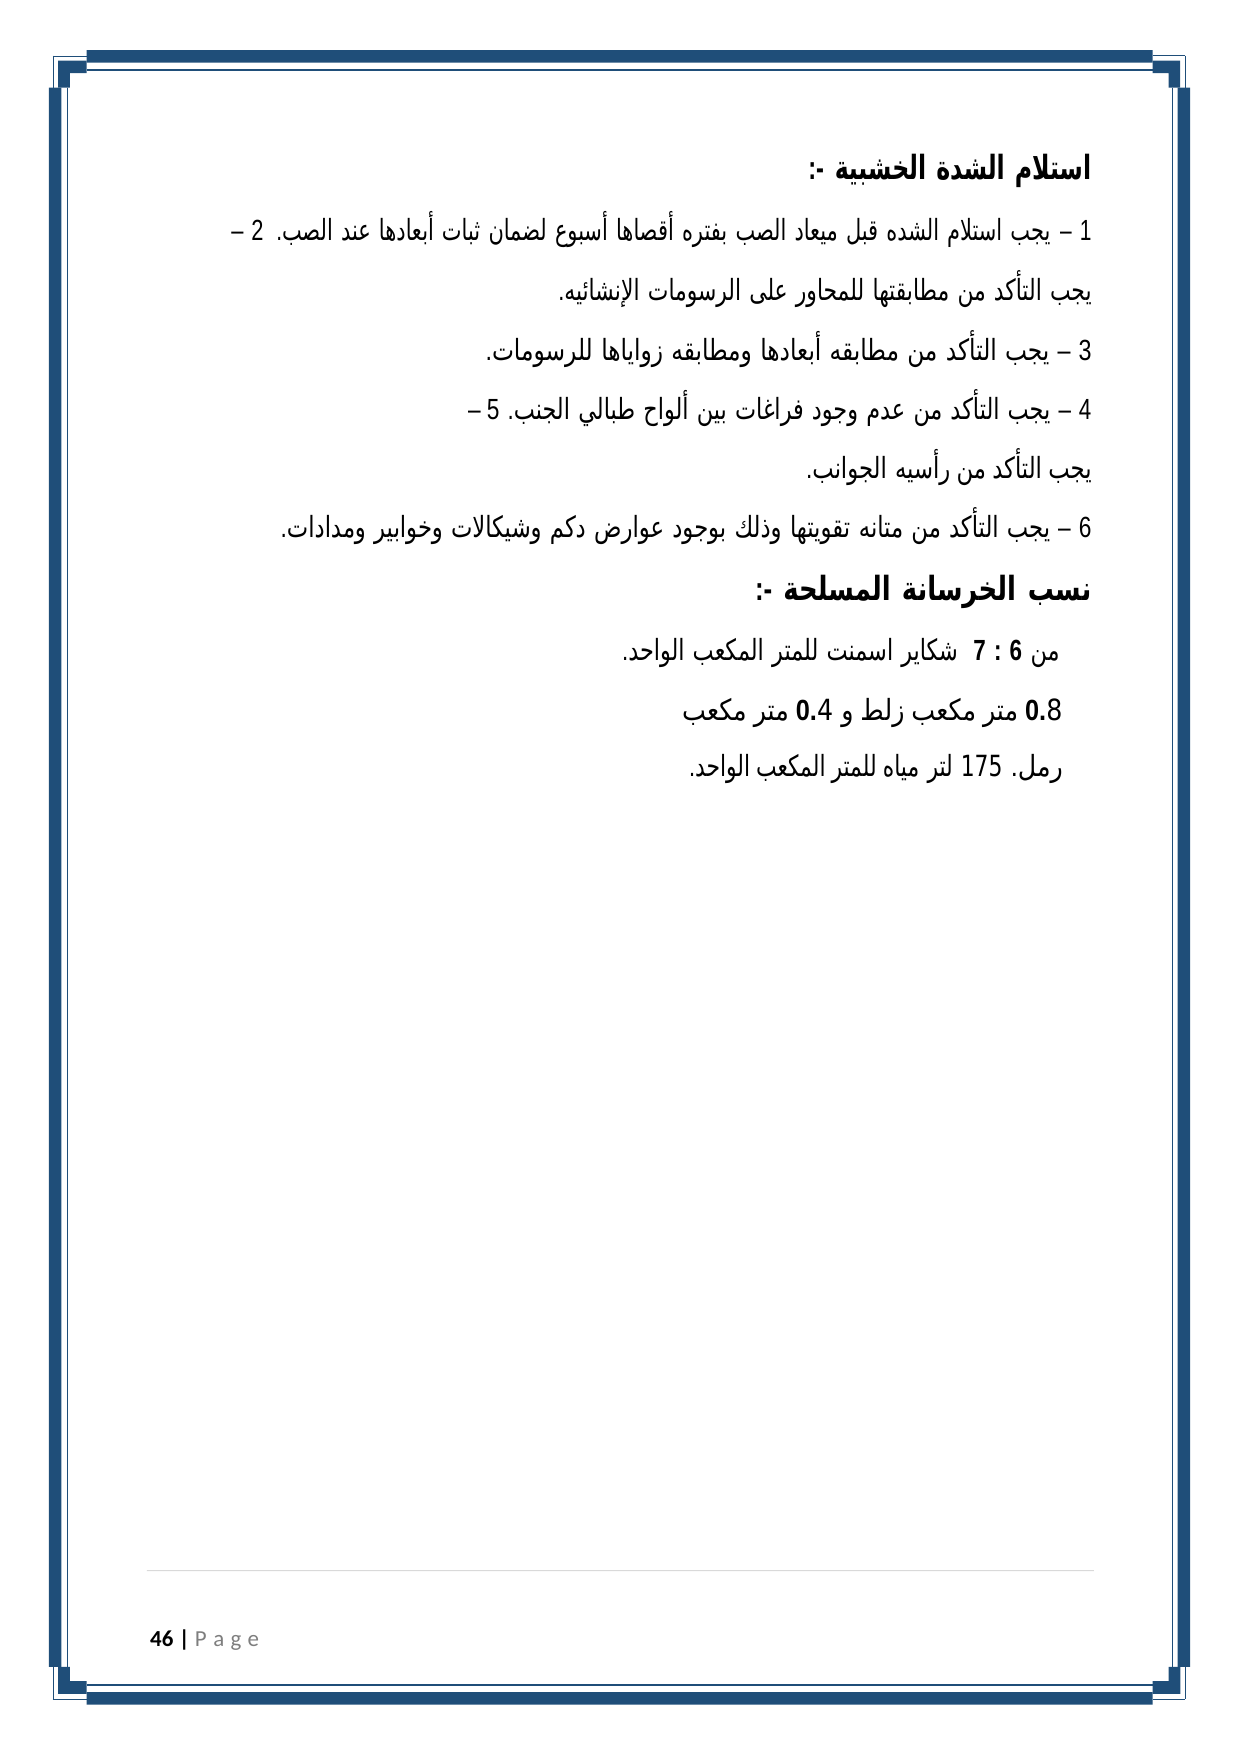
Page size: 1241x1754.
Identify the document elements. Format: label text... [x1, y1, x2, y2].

text من 6 : 7 شكاير اسمنت للمتر المكعب الواحد. [147, 633, 1059, 667]
text 0.8 متر مكعب زلط و 0.4 متر مكعب رمل. 175 لتر مياه للمتر المكعب الواحد. [635, 693, 1063, 783]
text 6 – يجب التأكد من متانه تقويتها وذلك بوجود عوارض دكم وشيكالات وخوابير ومدادات. [147, 509, 1092, 543]
subtitle نسب الخرسانة المسلحة -: [147, 569, 1091, 607]
text 3 – يجب التأكد من مطابقه أبعادها ومطابقه زواياها للرسومات. 4 – يجب التأكد من عدم وجود فراغات بين ألواح طبالي الجنب. 5 –يجب التأكد من رأسيه الجوانب. [462, 333, 1092, 484]
subtitle استلام الشدة الخشبية -: [147, 148, 1091, 187]
text 1 – يجب استلام الشده قبل ميعاد الصب بفتره أقصاها أسبوع لضمان ثبات أبعادها عند الصب. 2 – يجب التأكد من مطابقتها للمحاور على الرسومات الإنشائيه. [216, 213, 1092, 307]
